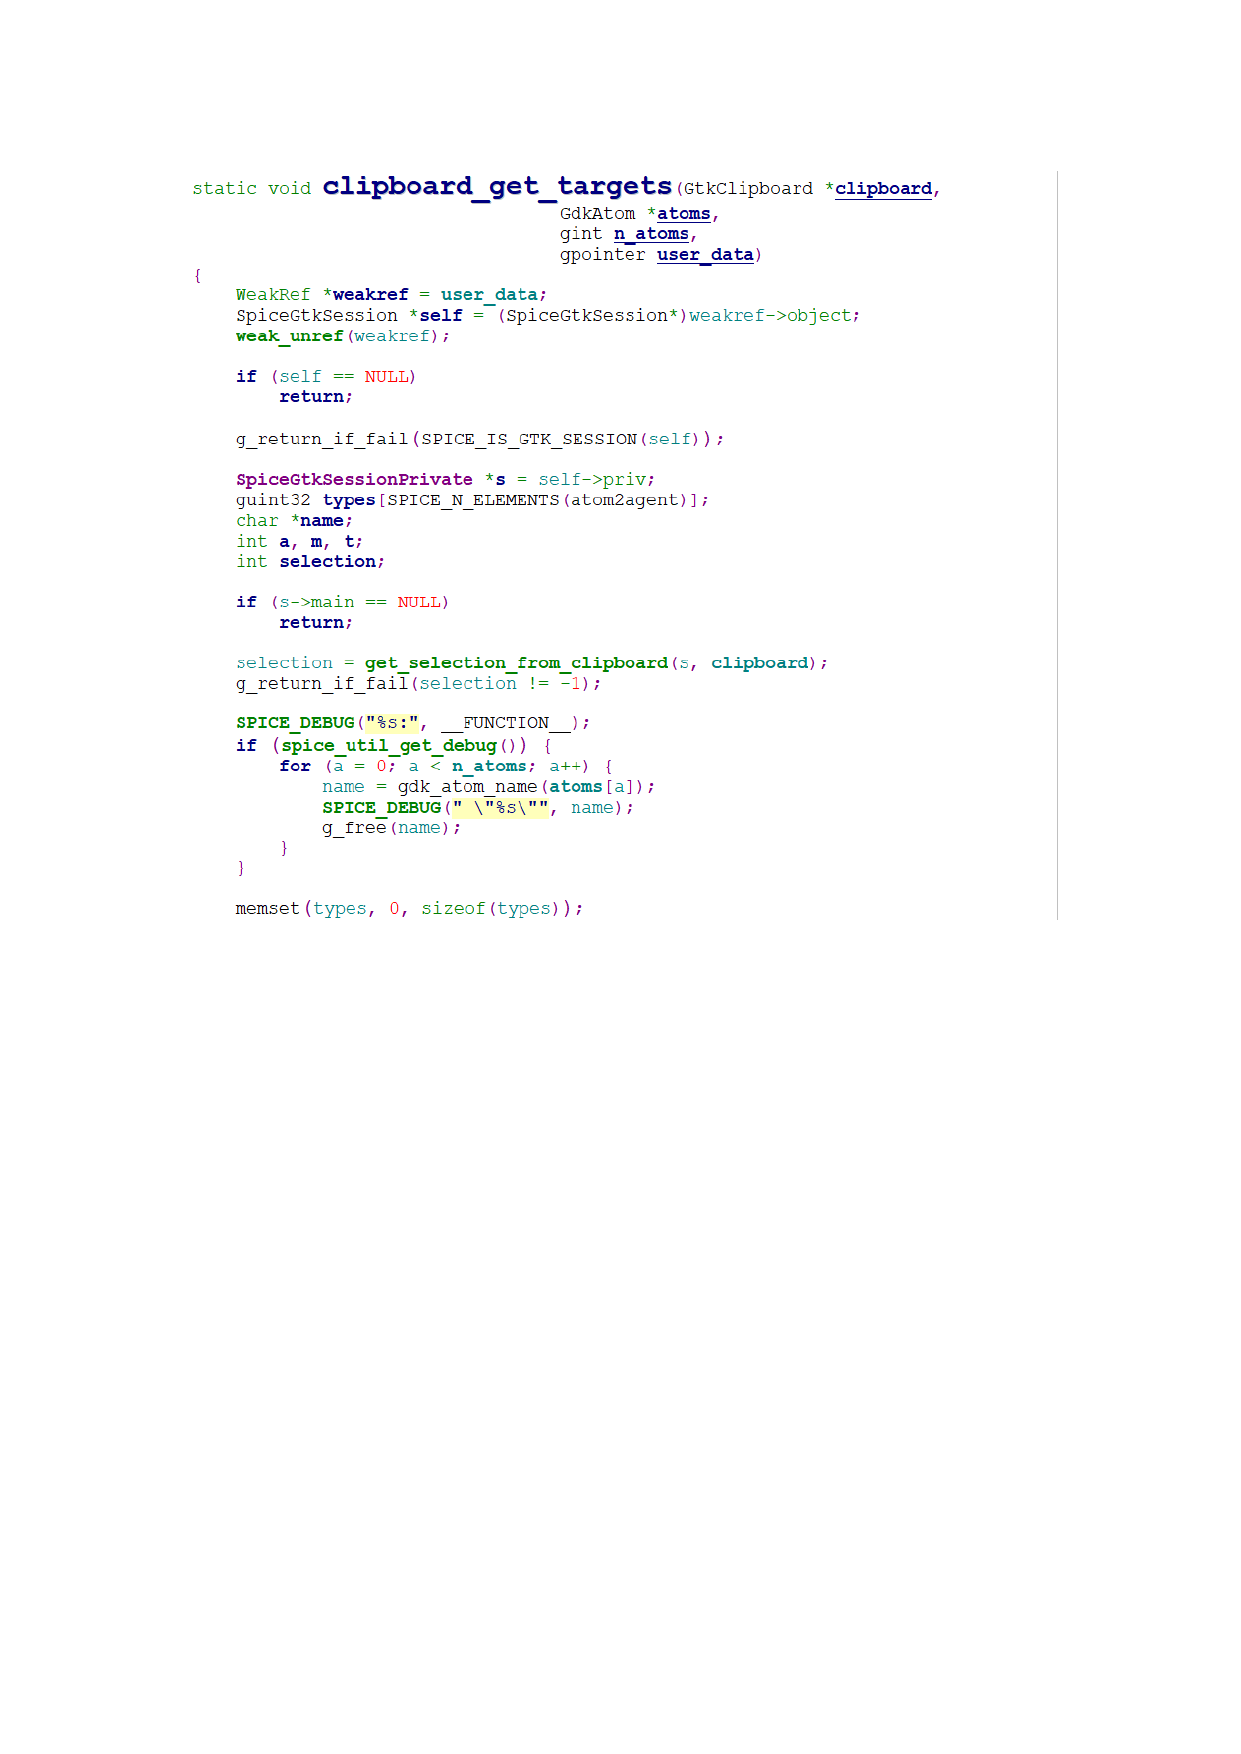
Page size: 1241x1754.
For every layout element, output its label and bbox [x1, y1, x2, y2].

picture [187, 171, 1077, 932]
